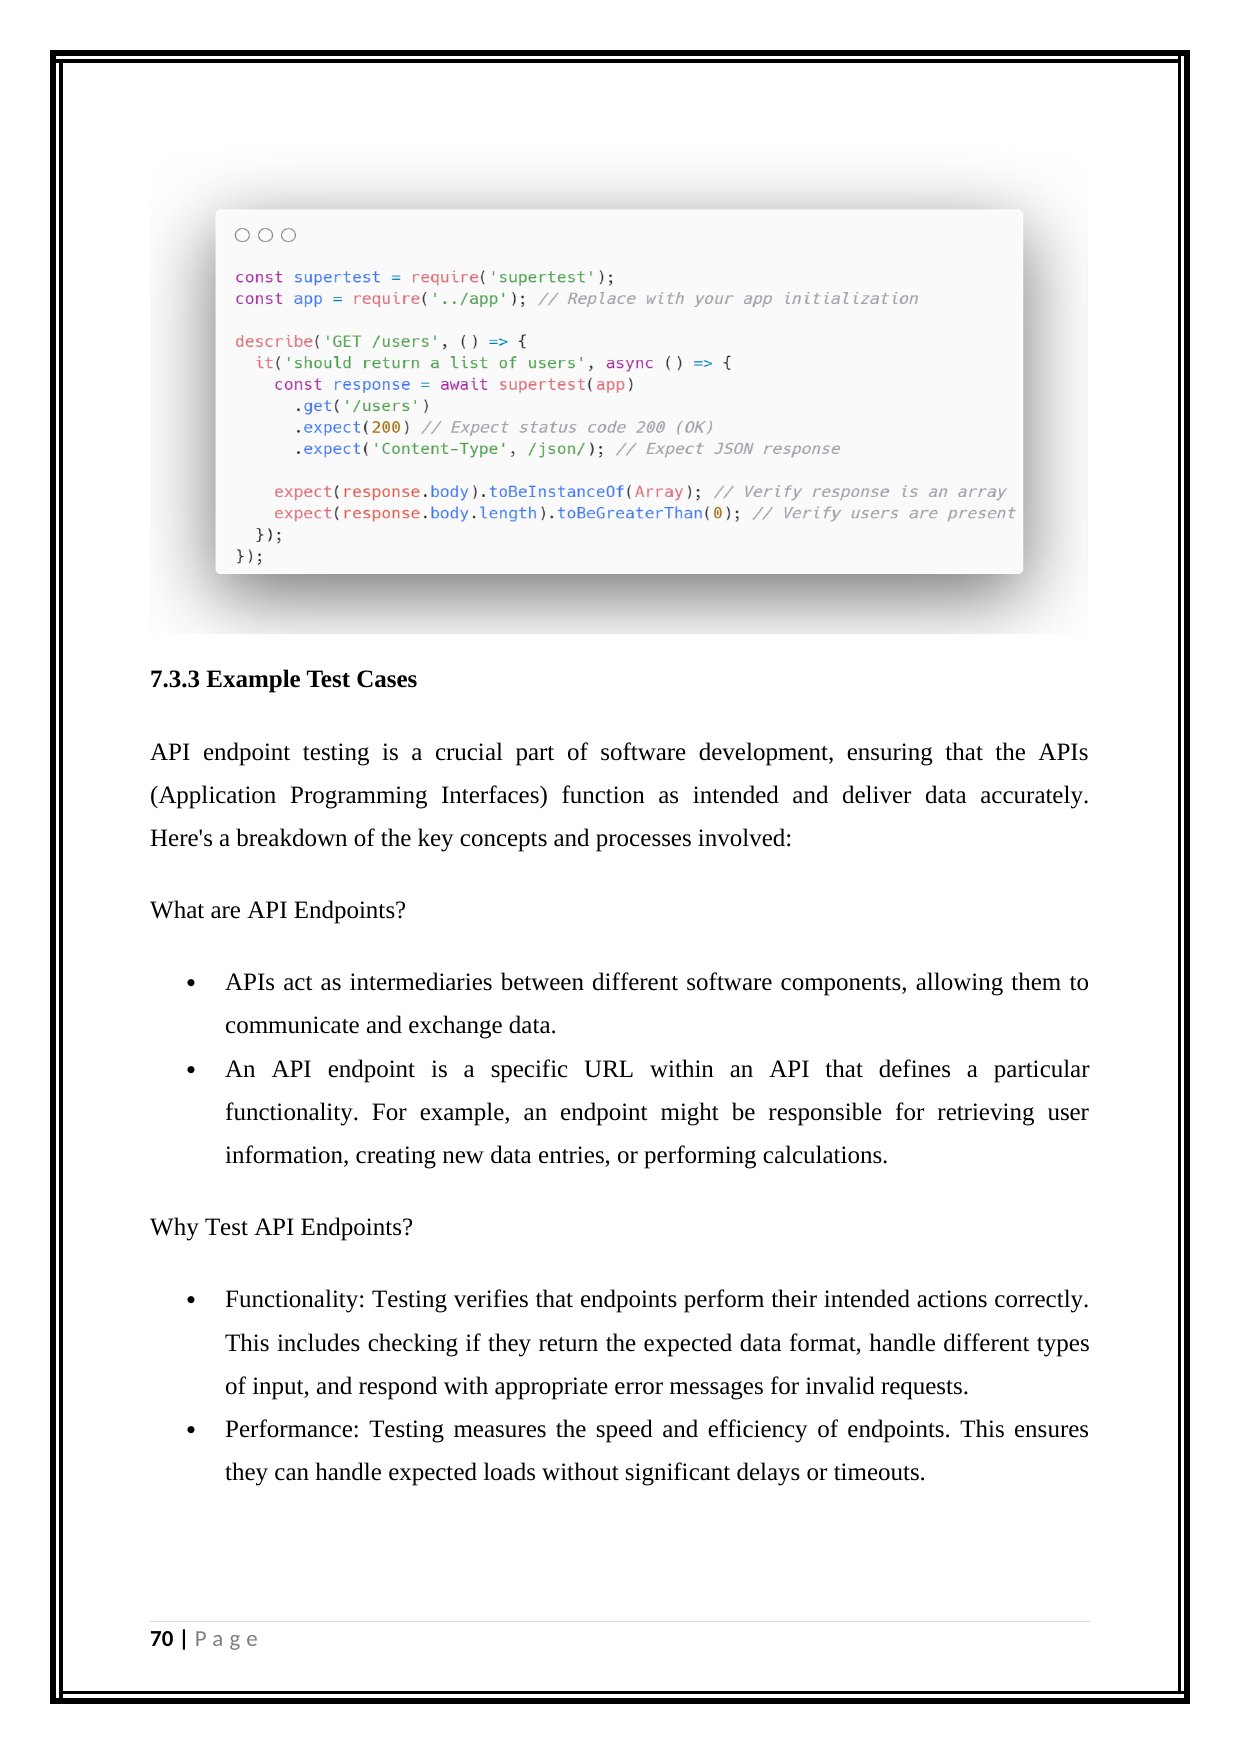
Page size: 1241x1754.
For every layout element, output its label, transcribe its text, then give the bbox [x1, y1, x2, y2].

list APIs act as intermediaries between different software components, allowing them to communicate and exchange data. [187, 967, 1090, 1039]
list Functionality: Testing verifies that endpoints perform their intended actions correctly. This includes checking if they return the expected data format, handle different types of input, and respond with appropriate error messages for invalid requests. [187, 1284, 1090, 1399]
list An API endpoint is a specific URL within an API that defines a particular functionality. For example, an endpoint might be responsible for retrieving user information, creating new data entries, or performing calculations. [187, 1054, 1090, 1169]
list Performance: Testing measures the speed and efficiency of endpoints. This ensures they can handle expected loads without significant delays or timeouts. [187, 1414, 1090, 1486]
picture [150, 150, 1088, 634]
text API endpoint testing is a crucial part of software development, ensuring that the APIs (Application Programming Interfaces) function as intended and deliver data accurately. Here's a breakdown of the key concepts and processes involved: [150, 737, 1090, 852]
text 7.3.3 Example Test Cases [150, 664, 1090, 693]
text Why Test API Endpoints? [150, 1212, 1090, 1241]
text What are API Endpoints? [150, 895, 1090, 924]
